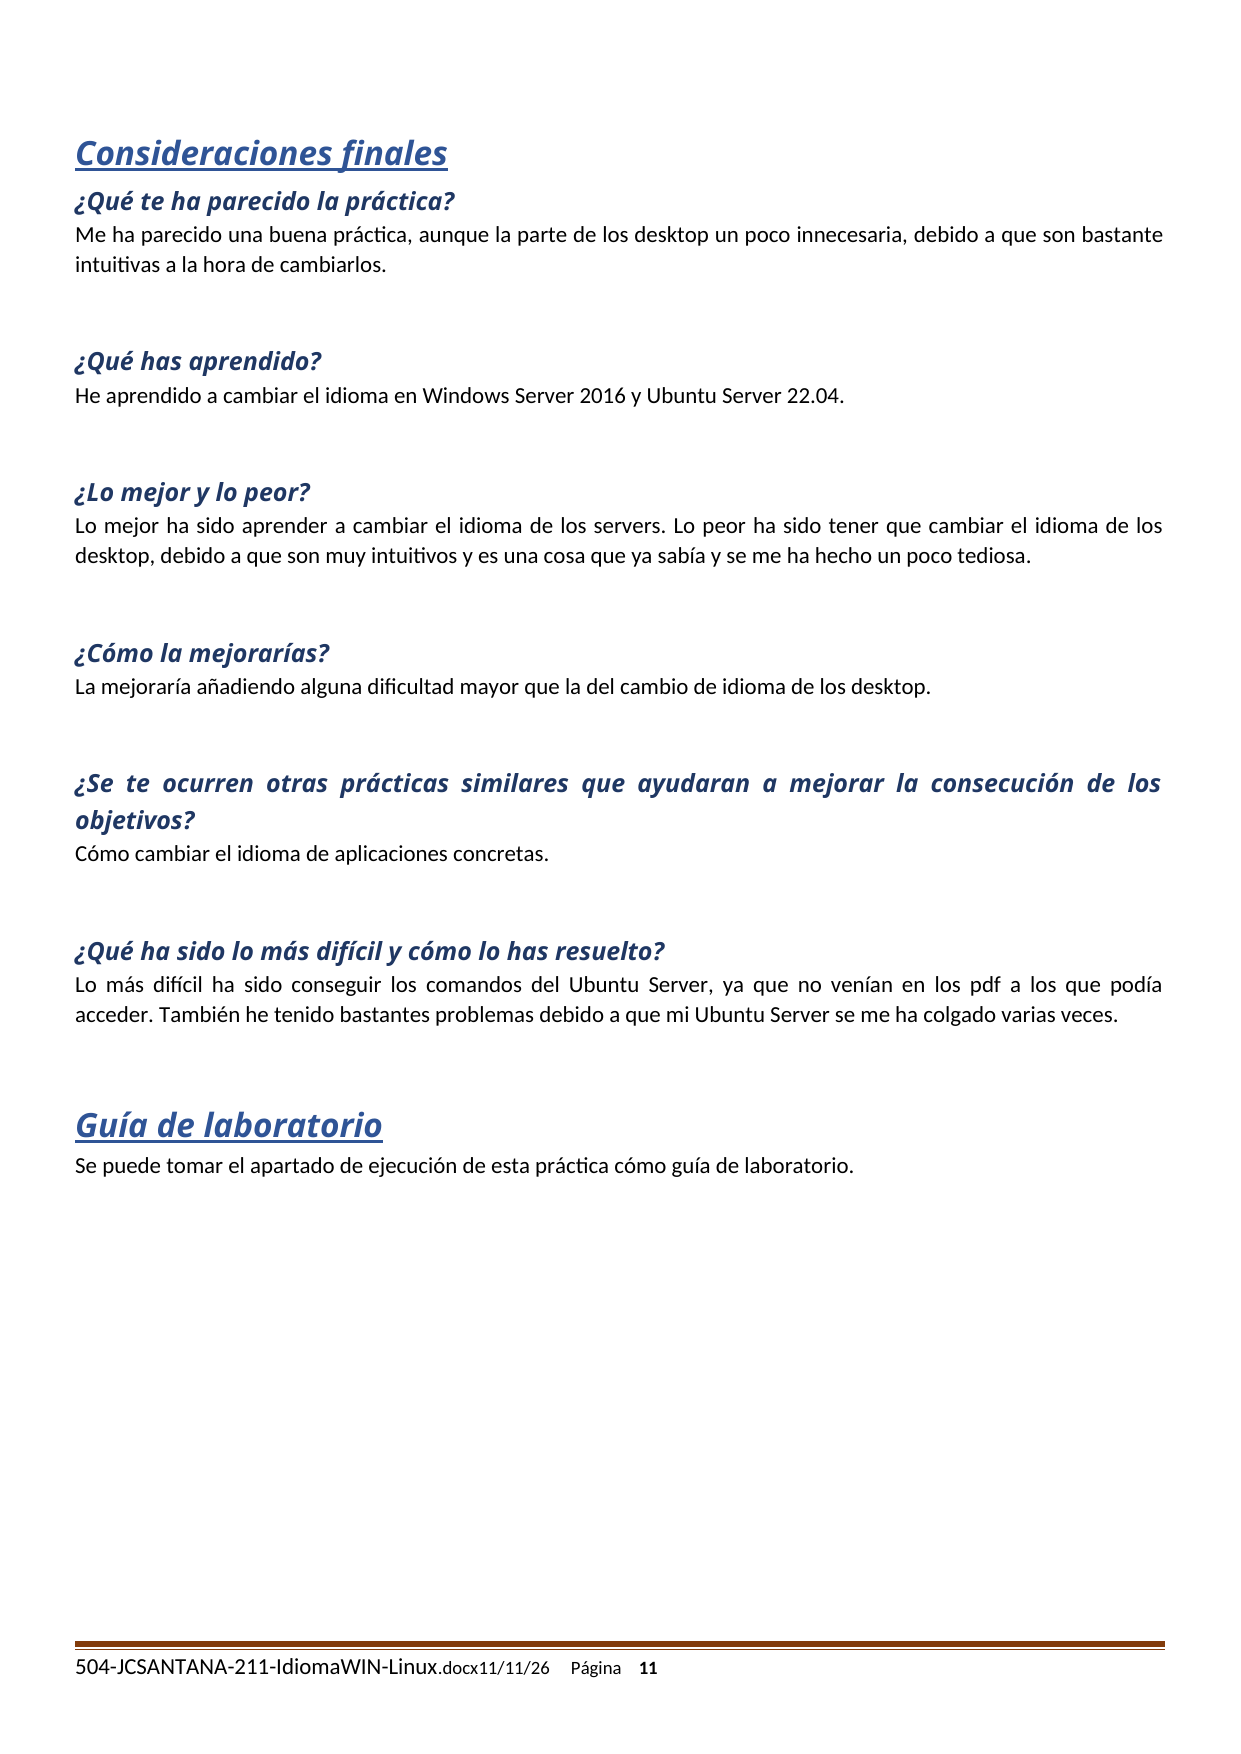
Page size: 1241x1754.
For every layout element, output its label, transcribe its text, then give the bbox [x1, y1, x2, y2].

subtitle ¿Lo mejor y lo peor? [75, 474, 1165, 509]
text Cómo cambiar el idioma de aplicaciones concretas. [75, 839, 1165, 867]
text La mejoraría añadiendo alguna dificultad mayor que la del cambio de idioma de los desktop. [75, 672, 1165, 700]
subtitle ¿Qué has aprendido? [75, 344, 1165, 378]
text Me ha parecido una buena práctica, aunque la parte de los desktop un poco innecesaria, debido a que son bastante intuitivas a la hora de cambiarlos. [75, 220, 1165, 278]
text Lo más difícil ha sido conseguir los comandos del Ubuntu Server, ya que no venían en los pdf a los que podía acceder. También he tenido bastantes problemas debido a que mi Ubuntu Server se me ha colgado varias veces. [75, 970, 1165, 1028]
subtitle ¿Se te ocurren otras prácticas similares que ayudaran a mejorar la consecución de los objetivos? [75, 766, 1165, 837]
subtitle ¿Cómo la mejorarías? [75, 635, 1165, 669]
text He aprendido a cambiar el idioma en Windows Server 2016 y Ubuntu Server 22.04. [75, 381, 1165, 409]
subtitle Consideraciones finales [75, 130, 1165, 176]
text Lo mejor ha sido aprender a cambiar el idioma de los servers. Lo peor ha sido tener que cambiar el idioma de los desktop, debido a que son muy intuitivos y es una cosa que ya sabía y se me ha hecho un poco tediosa. [75, 511, 1165, 569]
text Se puede tomar el apartado de ejecución de esta práctica cómo guía de laboratorio. [75, 1151, 1165, 1179]
subtitle ¿Qué te ha parecido la práctica? [75, 183, 1165, 217]
subtitle ¿Qué ha sido lo más difícil y cómo lo has resuelto? [75, 933, 1165, 967]
subtitle Guía de laboratorio [75, 1102, 1165, 1148]
